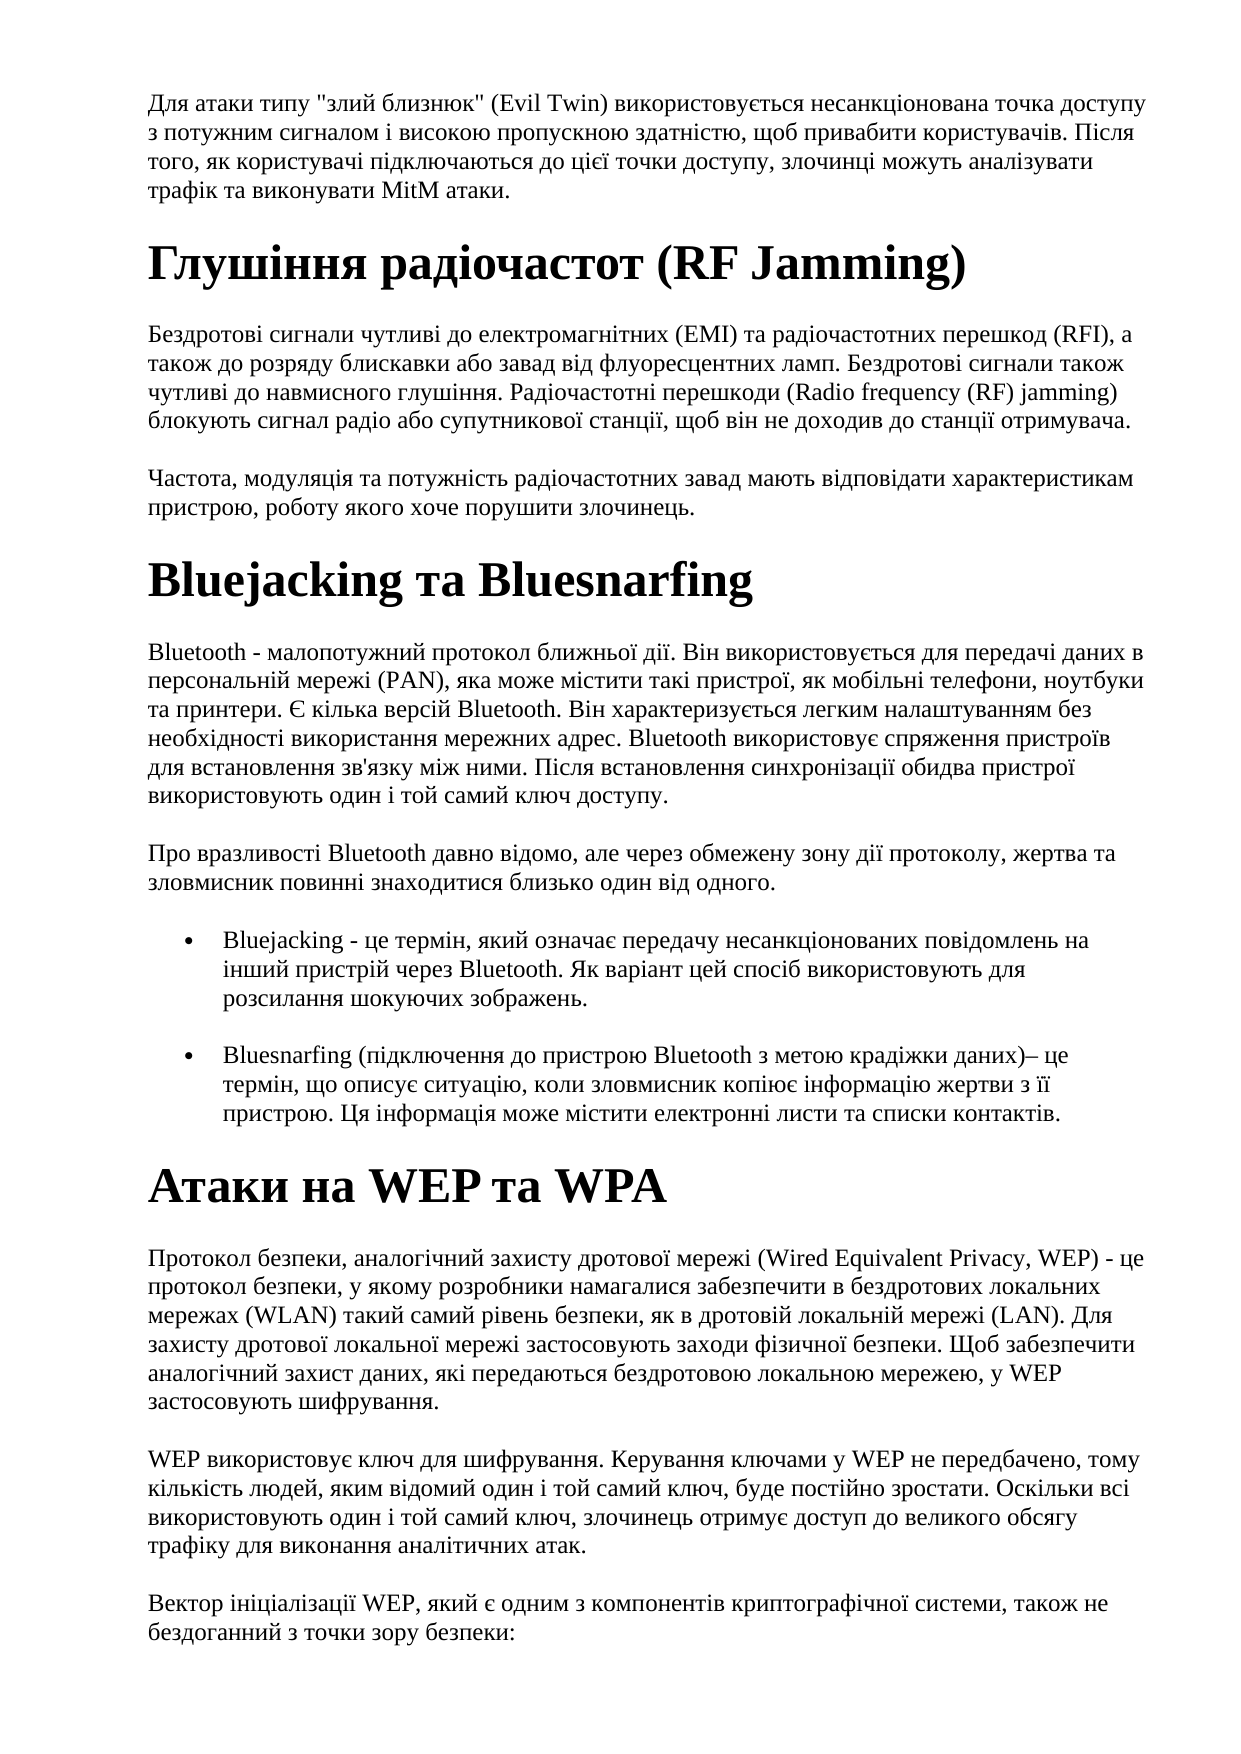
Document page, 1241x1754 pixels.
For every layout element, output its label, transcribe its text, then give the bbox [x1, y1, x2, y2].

text Глушіння радіочастот (RF Jamming) [148, 233, 1152, 290]
text Bluetooth - малопотужний протокол ближньої дії. Він використовується для передачі даних в персональній мережі (PAN), яка може містити такі пристрої, як мобільні телефони, ноутбуки та принтери. Є кілька версій Bluetooth. Він характеризується легким налаштуванням без необхідності використання мережних адрес. Bluetooth використовує спряження пристроїв для встановлення зв'язку між ними. Після встановлення синхронізації обидва пристрої використовують один і той самий ключ доступу. [148, 637, 1152, 809]
text Протокол безпеки, аналогічний захисту дротової мережі (Wired Equivalent Privacy, WEP) - це протокол безпеки, у якому розробники намагалися забезпечити в бездротових локальних мережах (WLAN) такий самий рівень безпеки, як в дротовій локальній мережі (LAN). Для захисту дротової локальної мережі застосовують заходи фізичної безпеки. Щоб забезпечити аналогічний захист даних, які передаються бездротовою локальною мережею, у WEP застосовують шифрування. [148, 1243, 1152, 1415]
text Бездротові сигнали чутливі до електромагнітних (EMI) та радіочастотних перешкод (RFI), а також до розряду блискавки або завад від флуоресцентних ламп. Бездротові сигнали також чутливі до навмисного глушіння. Радіочастотні перешкоди (Radio frequency (RF) jamming) блокують сигнал радіо або супутникової станції, щоб він не доходив до станції отримувача. [148, 319, 1152, 434]
text Про вразливості Bluetooth давно відомо, але через обмежену зону дії протоколу, жертва та зловмисник повинні знаходитися близько один від одного. [148, 838, 1152, 896]
text WEP використовує ключ для шифрування. Керування ключами у WEP не передбачено, тому кількість людей, яким відомий один і той самий ключ, буде постійно зростати. Оскільки всі використовують один і той самий ключ, злочинець отримує доступ до великого обсягу трафіку для виконання аналітичних атак. [148, 1444, 1152, 1559]
text Для атаки типу "злий близнюк" (Evil Twin) використовується несанкціонована точка доступу з потужним сигналом і високою пропускною здатністю, щоб привабити користувачів. Після того, як користувачі підключаються до цієї точки доступу, злочинці можуть аналізувати трафік та виконувати MitM атаки. [148, 88, 1152, 203]
text Атаки на WEP та WPA [148, 1156, 1152, 1213]
text Вектор ініціалізації WEP, який є одним з компонентів криптографічної системи, також не бездоганний з точки зору безпеки: [148, 1588, 1152, 1646]
list Bluejacking - це термін, який означає передачу несанкціонованих повідомлень на інший пристрій через Bluetooth. Як варіант цей спосіб використовують для розсилання шокуючих зображень. [185, 925, 1152, 1011]
text Частота, модуляція та потужність радіочастотних завад мають відповідати характеристикам пристрою, роботу якого хоче порушити злочинець. [148, 463, 1152, 521]
list Bluesnarfing (підключення до пристрою Bluetooth з метою крадіжки даних)– це термін, що описує ситуацію, коли зловмисник копіює інформацію жертви з її пристрою. Ця інформація може містити електронні листи та списки контактів. [185, 1041, 1152, 1127]
text Bluejacking та Bluesnarfing [148, 550, 1152, 608]
